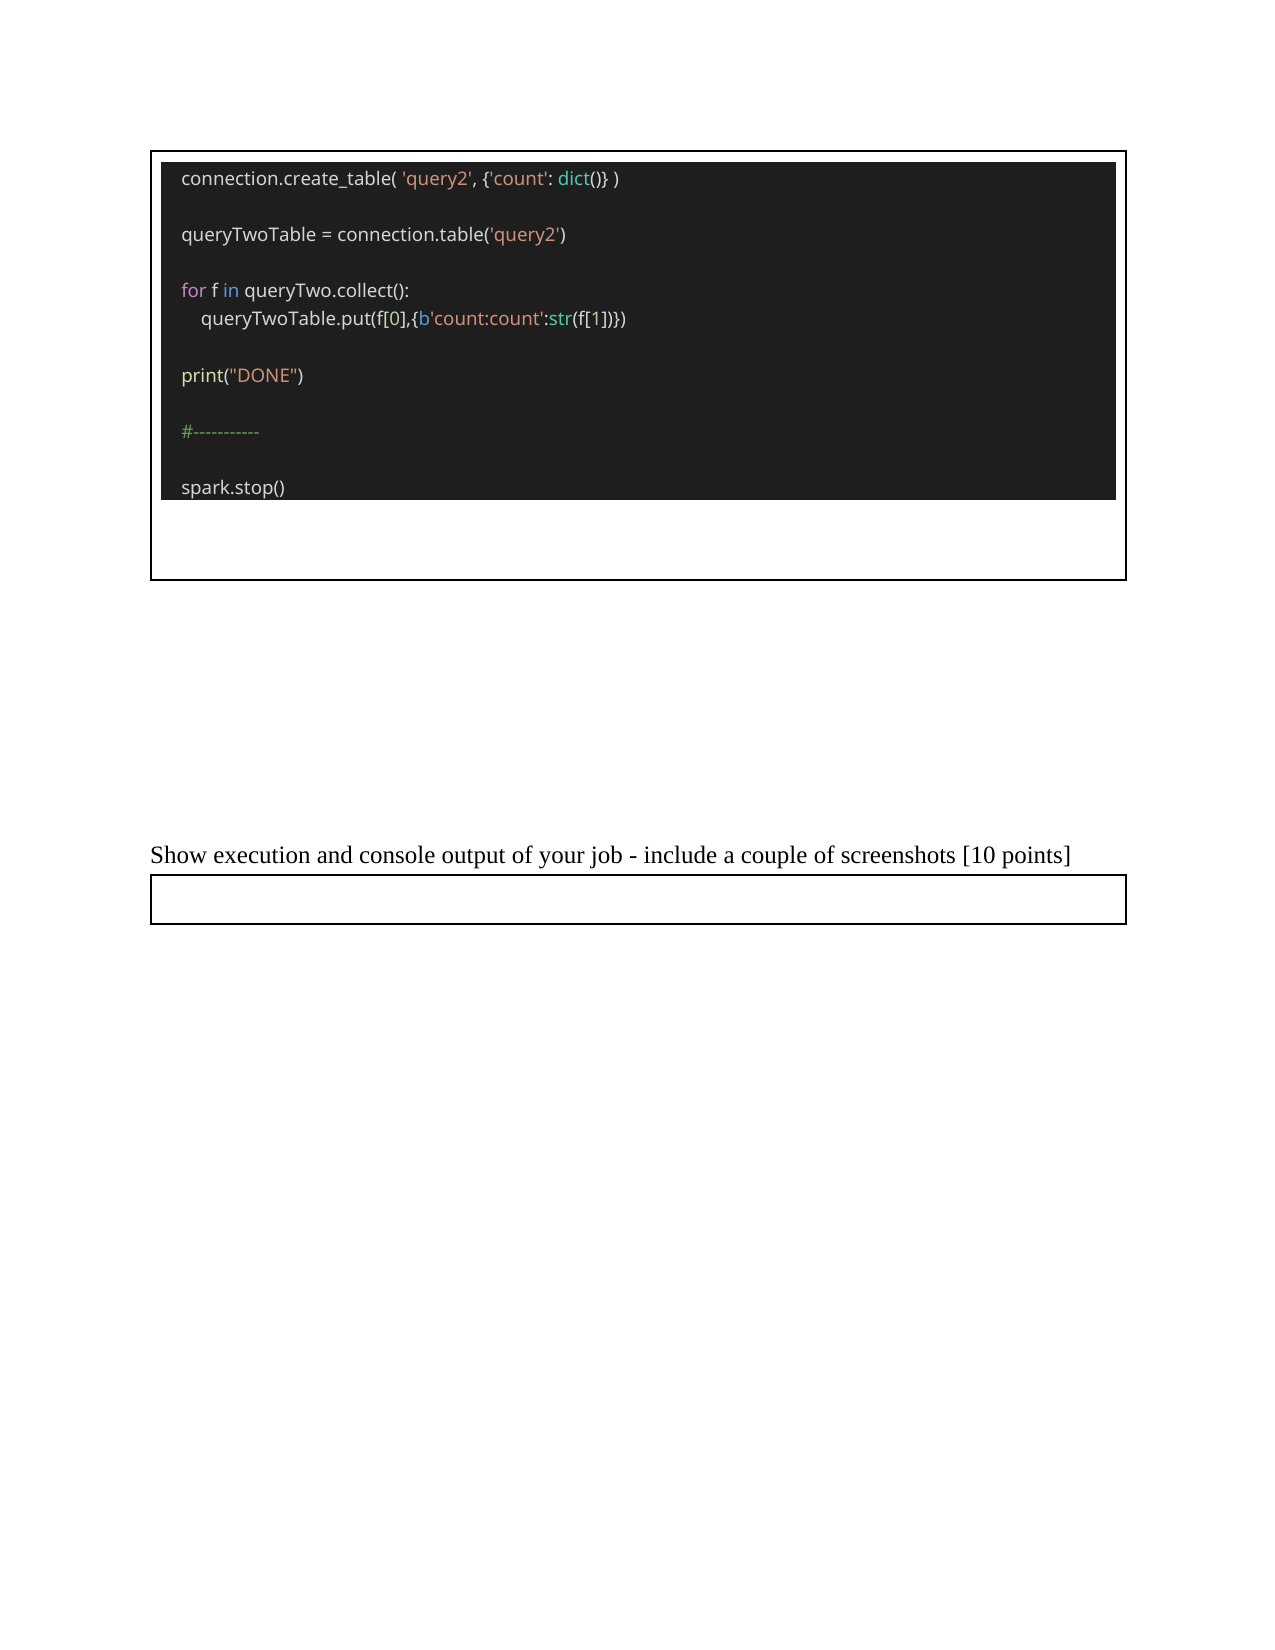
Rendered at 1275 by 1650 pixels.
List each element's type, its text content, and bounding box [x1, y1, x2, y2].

table_header [152, 876, 1125, 923]
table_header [152, 152, 1125, 578]
text Show execution and console output of your job - include a couple of screenshots [10 points] [150, 841, 1125, 869]
